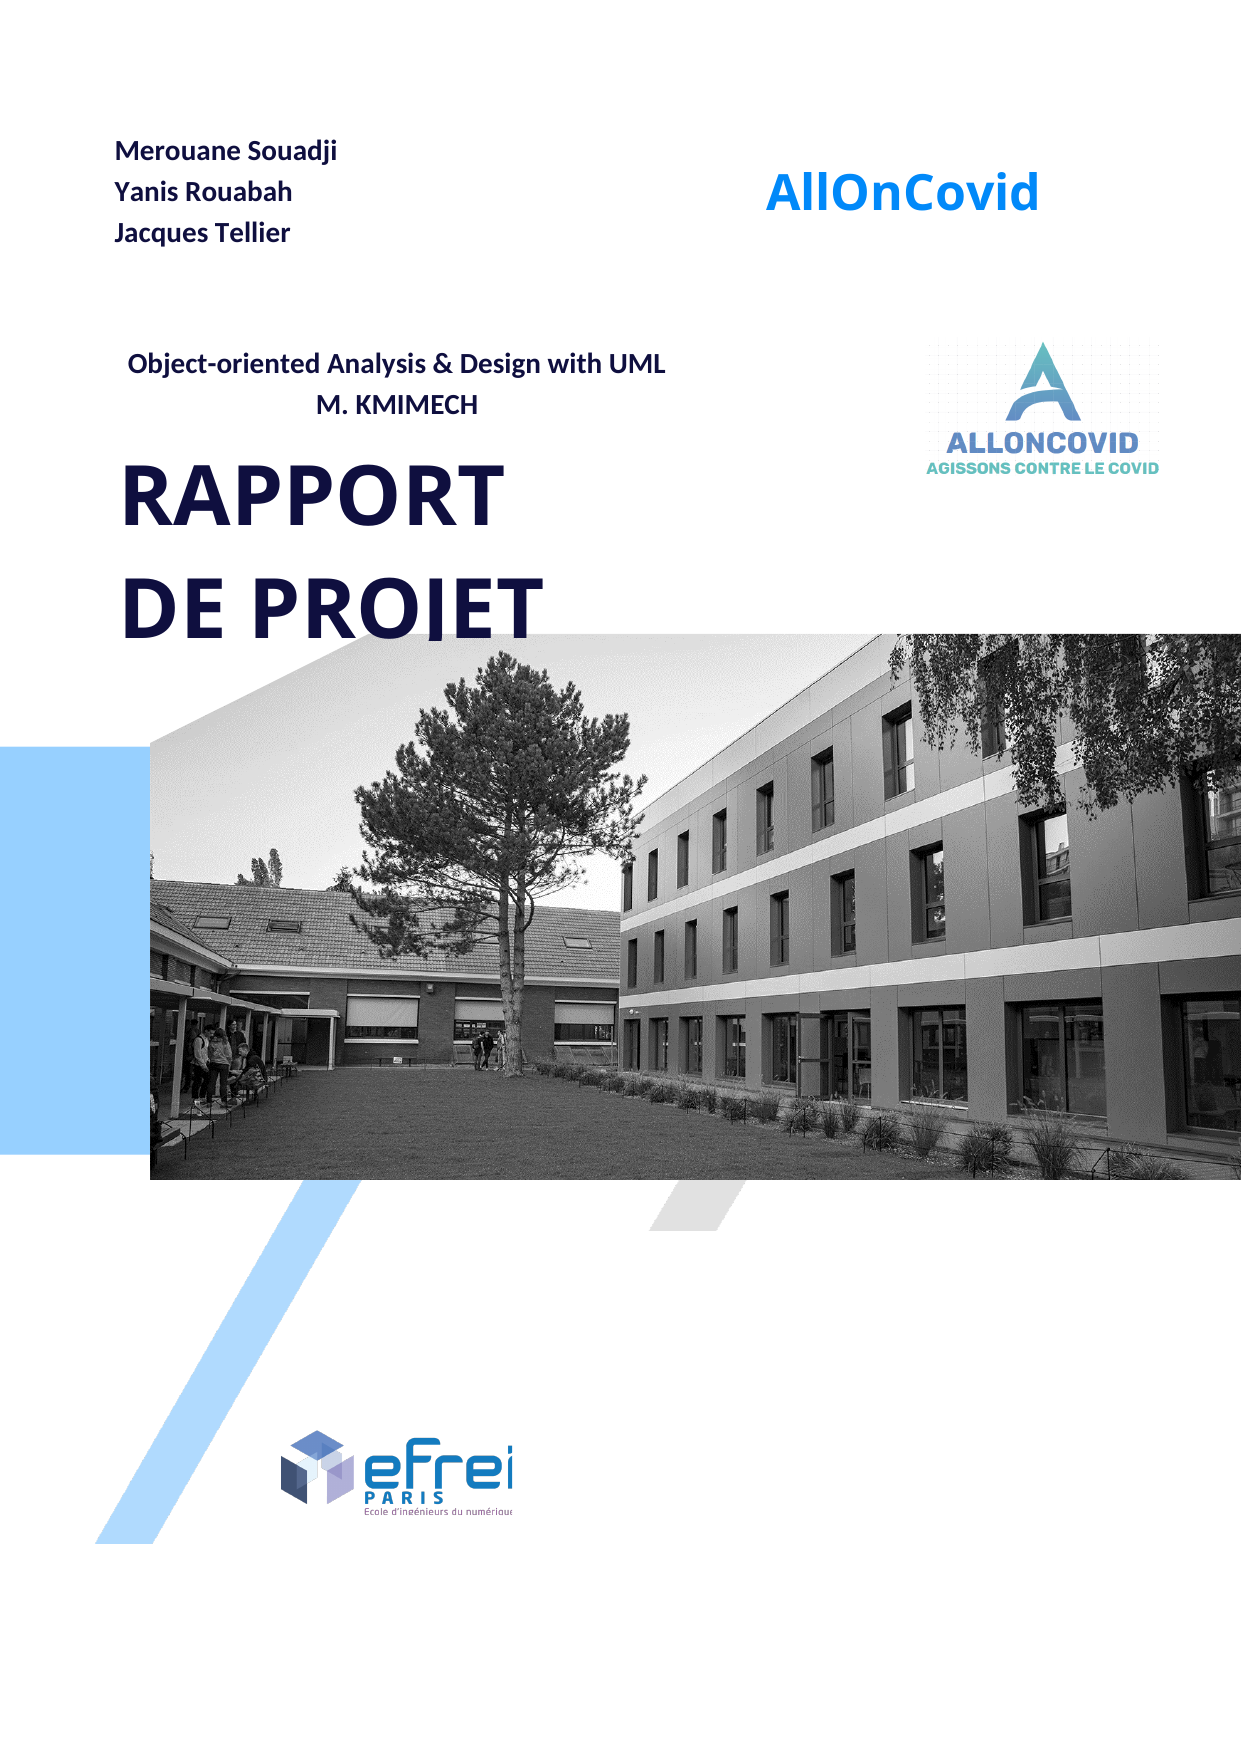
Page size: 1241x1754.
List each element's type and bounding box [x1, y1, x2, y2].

picture [925, 337, 1160, 476]
table_header [104, 429, 858, 653]
table_header [81, 338, 712, 480]
picture [0, 633, 1241, 1544]
table_header [712, 338, 1159, 480]
table_header [99, 125, 686, 337]
